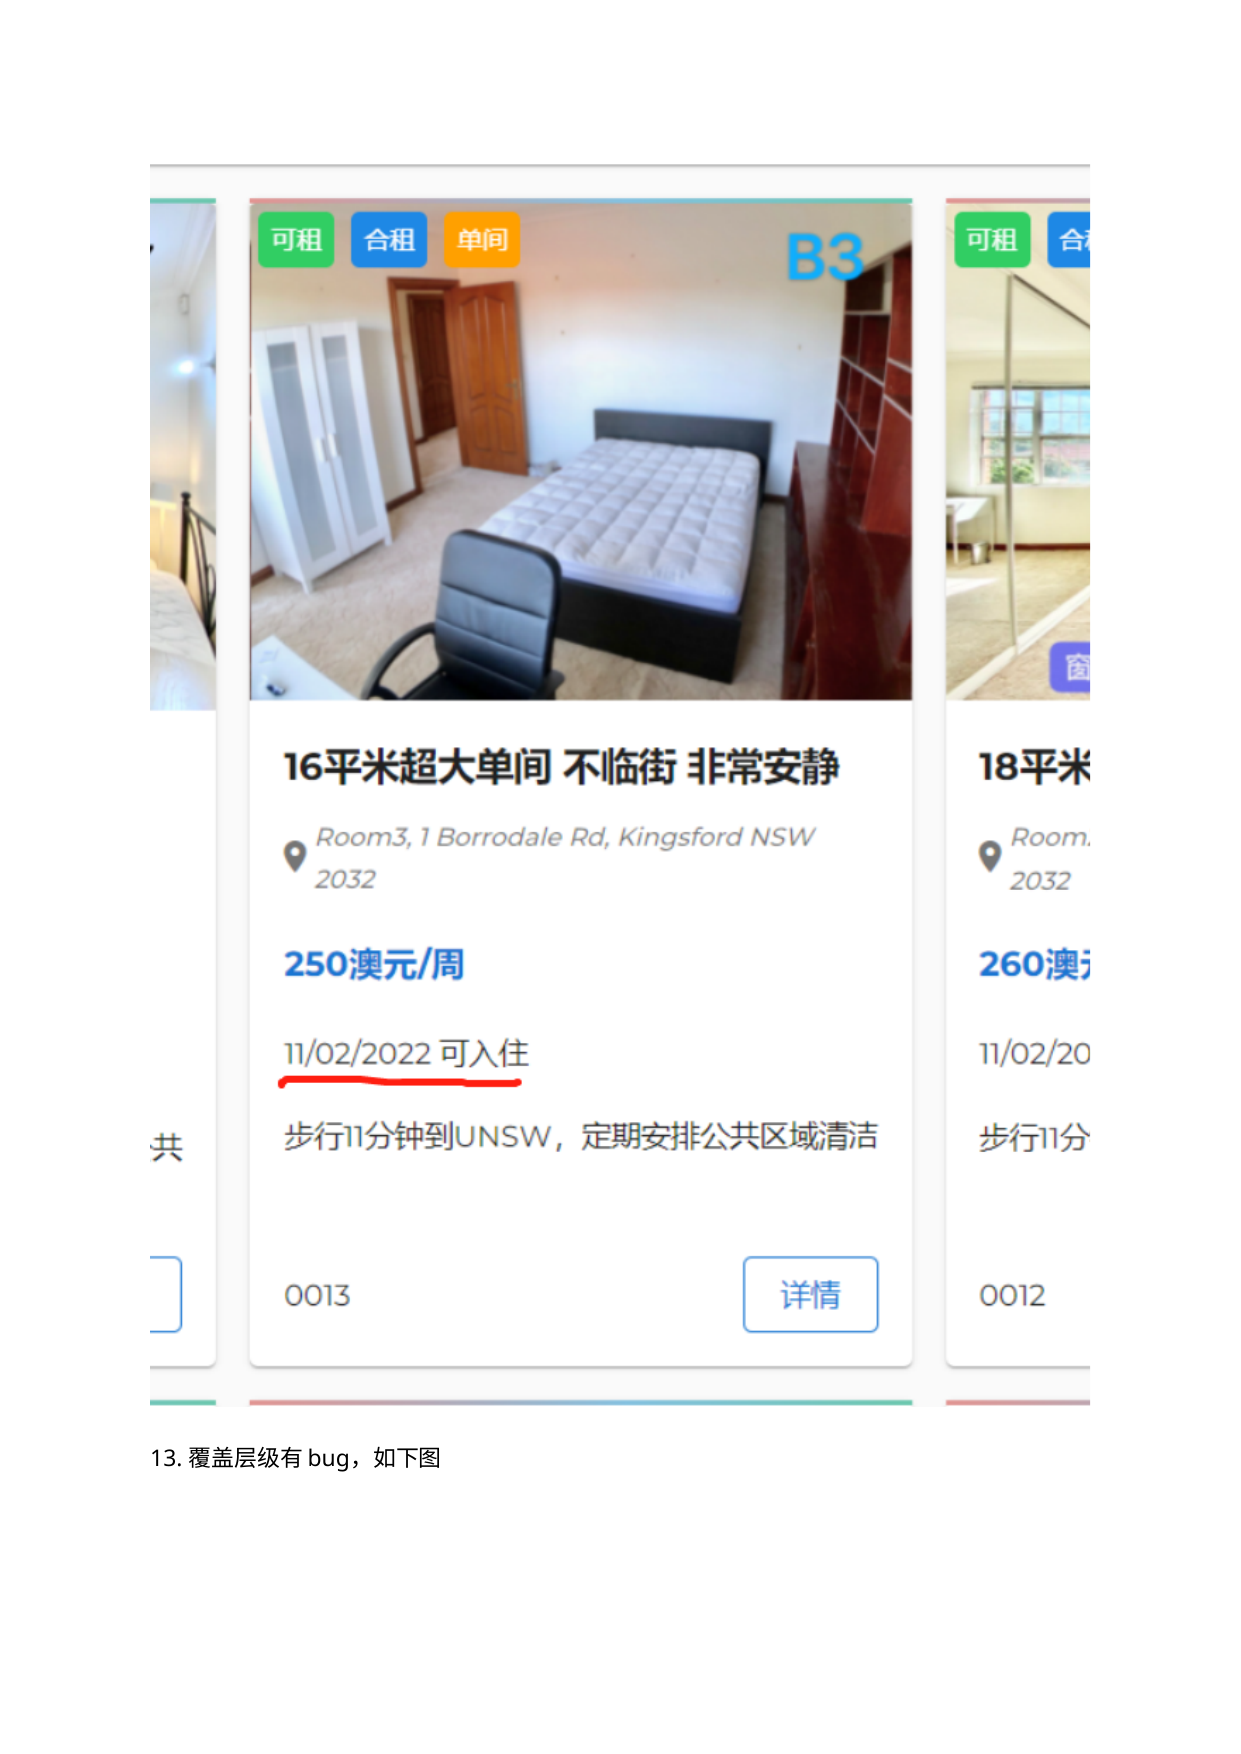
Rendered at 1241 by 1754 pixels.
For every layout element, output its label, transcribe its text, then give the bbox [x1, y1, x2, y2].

text 13. 覆盖层级有bug，如下图 [150, 1440, 1090, 1474]
picture [150, 150, 1091, 1407]
